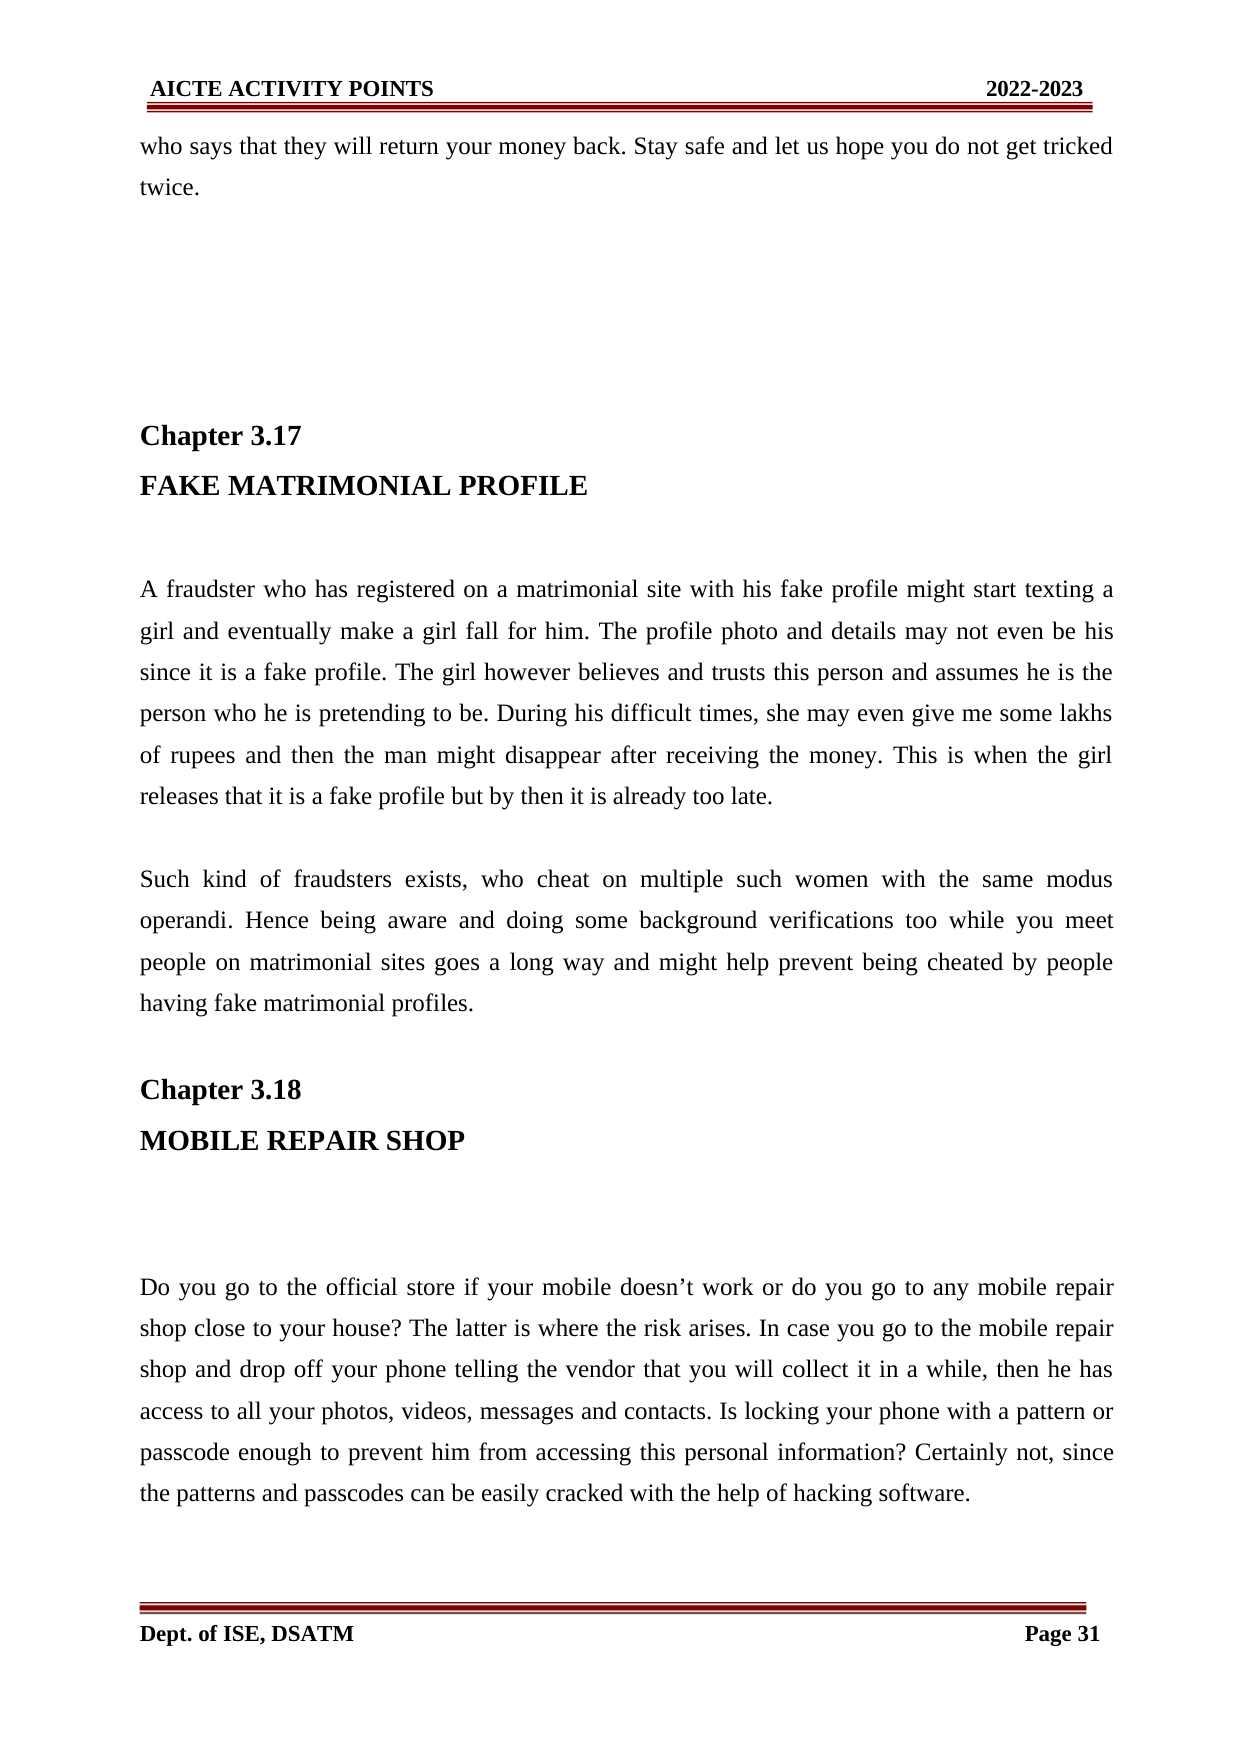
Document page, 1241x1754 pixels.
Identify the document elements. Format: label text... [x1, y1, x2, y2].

text Chapter 3.18 [139, 1072, 1117, 1106]
text A fraudster who has registered on a matrimonial site with his fake profile might start texting a girl and eventually make a girl fall for him. The profile photo and details may not even be his since it is a fake profile. The girl however believes and trusts this person and assumes he is the person who he is pretending to be. During his difficult times, she may even give me some lakhs of rupees and then the man might disappear after receiving the money. This is when the girl releases that it is a fake profile but by then it is already too late. Such kind of fraudsters exists, who cheat on multiple such women with the same modus operandi. Hence being aware and doing some background verifications too while you meet people on matrimonial sites goes a long way and might help prevent being cheated by people having fake matrimonial profiles. [139, 597, 1115, 1017]
picture [139, 1602, 1087, 1616]
text Chapter 3.17 [139, 418, 1117, 452]
text FAKE MATRIMONIAL PROFILE [139, 468, 1117, 502]
text MOBILE REPAIR SHOP [139, 1123, 1117, 1156]
